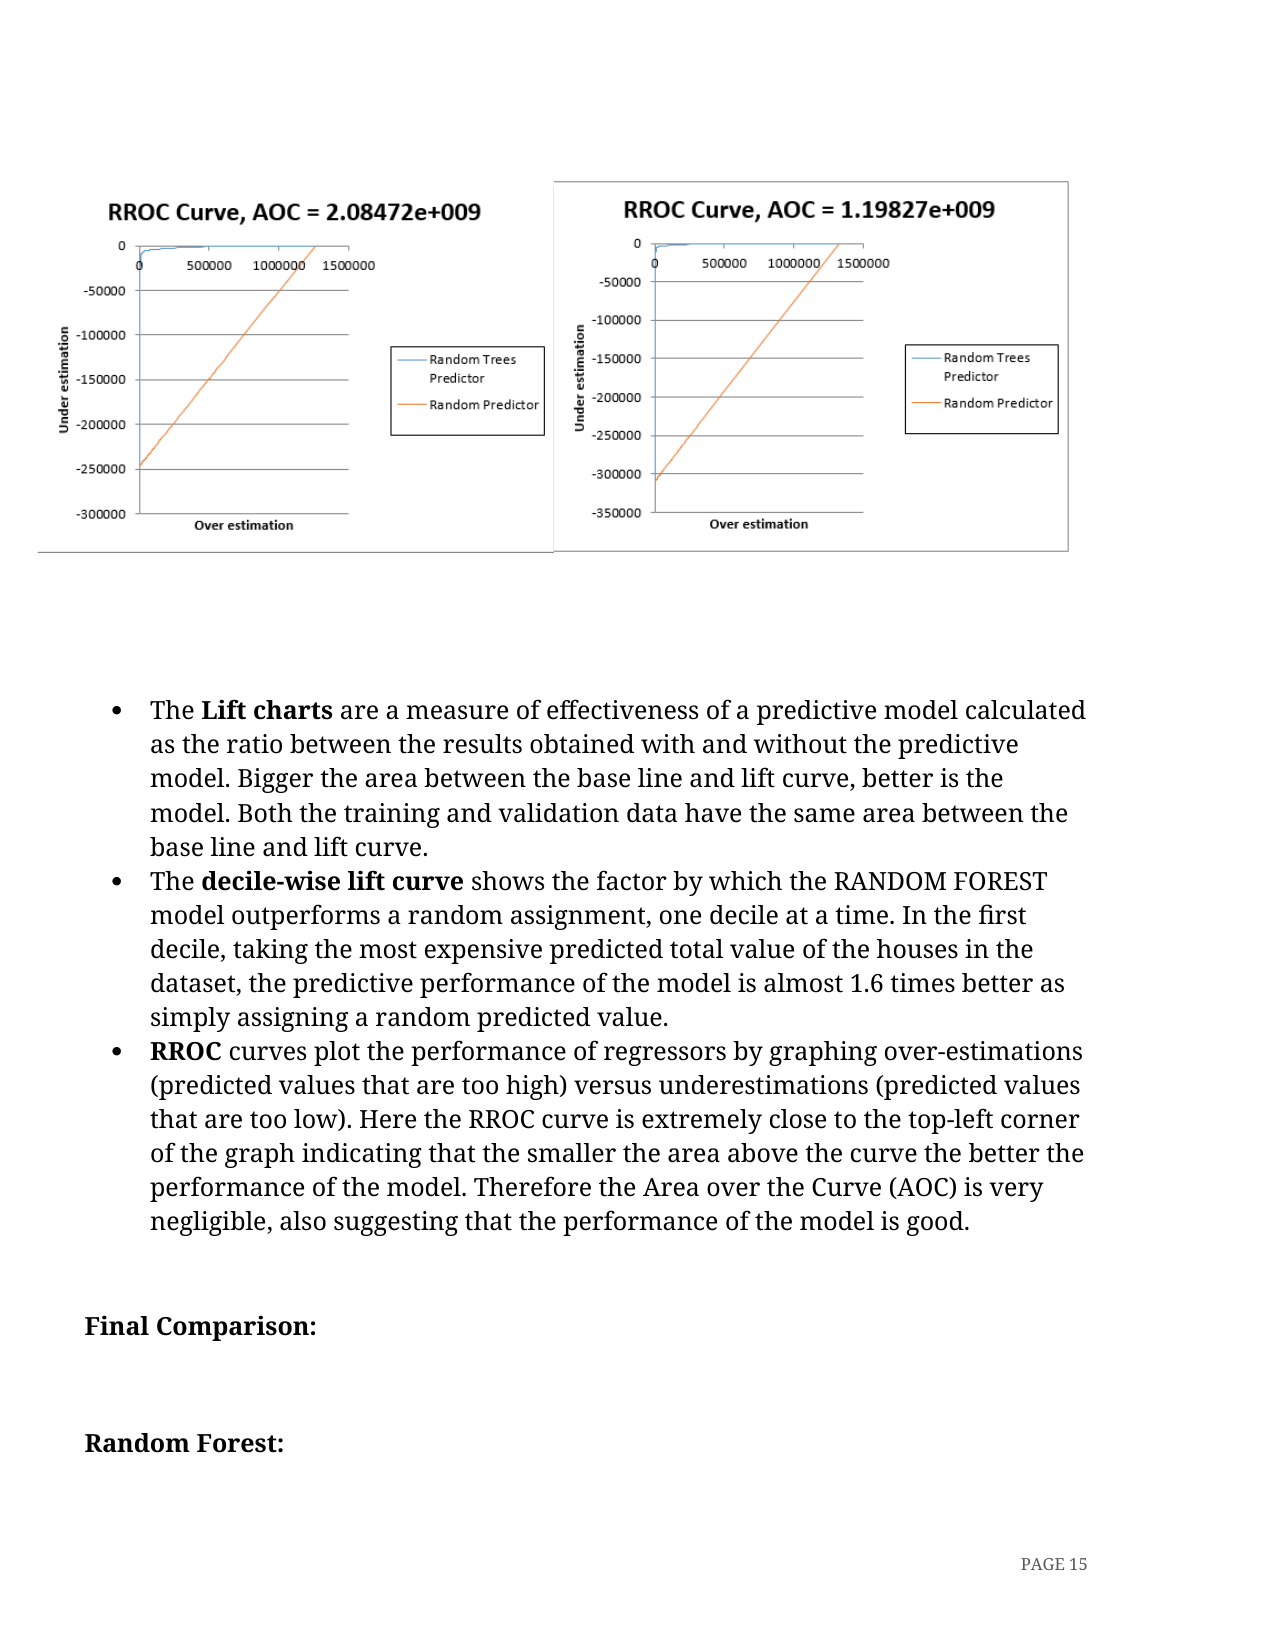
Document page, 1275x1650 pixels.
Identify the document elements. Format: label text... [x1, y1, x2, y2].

text Final Comparison: [84, 1309, 1087, 1343]
picture [37, 180, 1071, 553]
list The Lift charts are a measure of effectiveness of a predictive model calculated as the ratio between the results obtained with and without the predictive model. Bigger the area between the base line and lift curve, better is the model. Both the training and validation data have the same area between the base line and lift curve. [112, 693, 1087, 863]
list The decile-wise lift curve shows the factor by which the RANDOM FOREST model outperforms a random assignment, one decile at a time. In the first decile, taking the most expensive predicted total value of the houses in the dataset, the predictive performance of the model is almost 1.6 times better as simply assigning a random predicted value. [112, 863, 1087, 1034]
list RROC curves plot the performance of regressors by graphing over-estimations (predicted values that are too high) versus underestimations (predicted values that are too low). Here the RROC curve is extremely close to the top-left corner of the graph indicating that the smaller the area above the curve the better the performance of the model. Therefore the Area over the Curve (AOC) is very negligible, also suggesting that the performance of the model is good. [112, 1034, 1087, 1238]
text Random Forest: [84, 1425, 1087, 1459]
